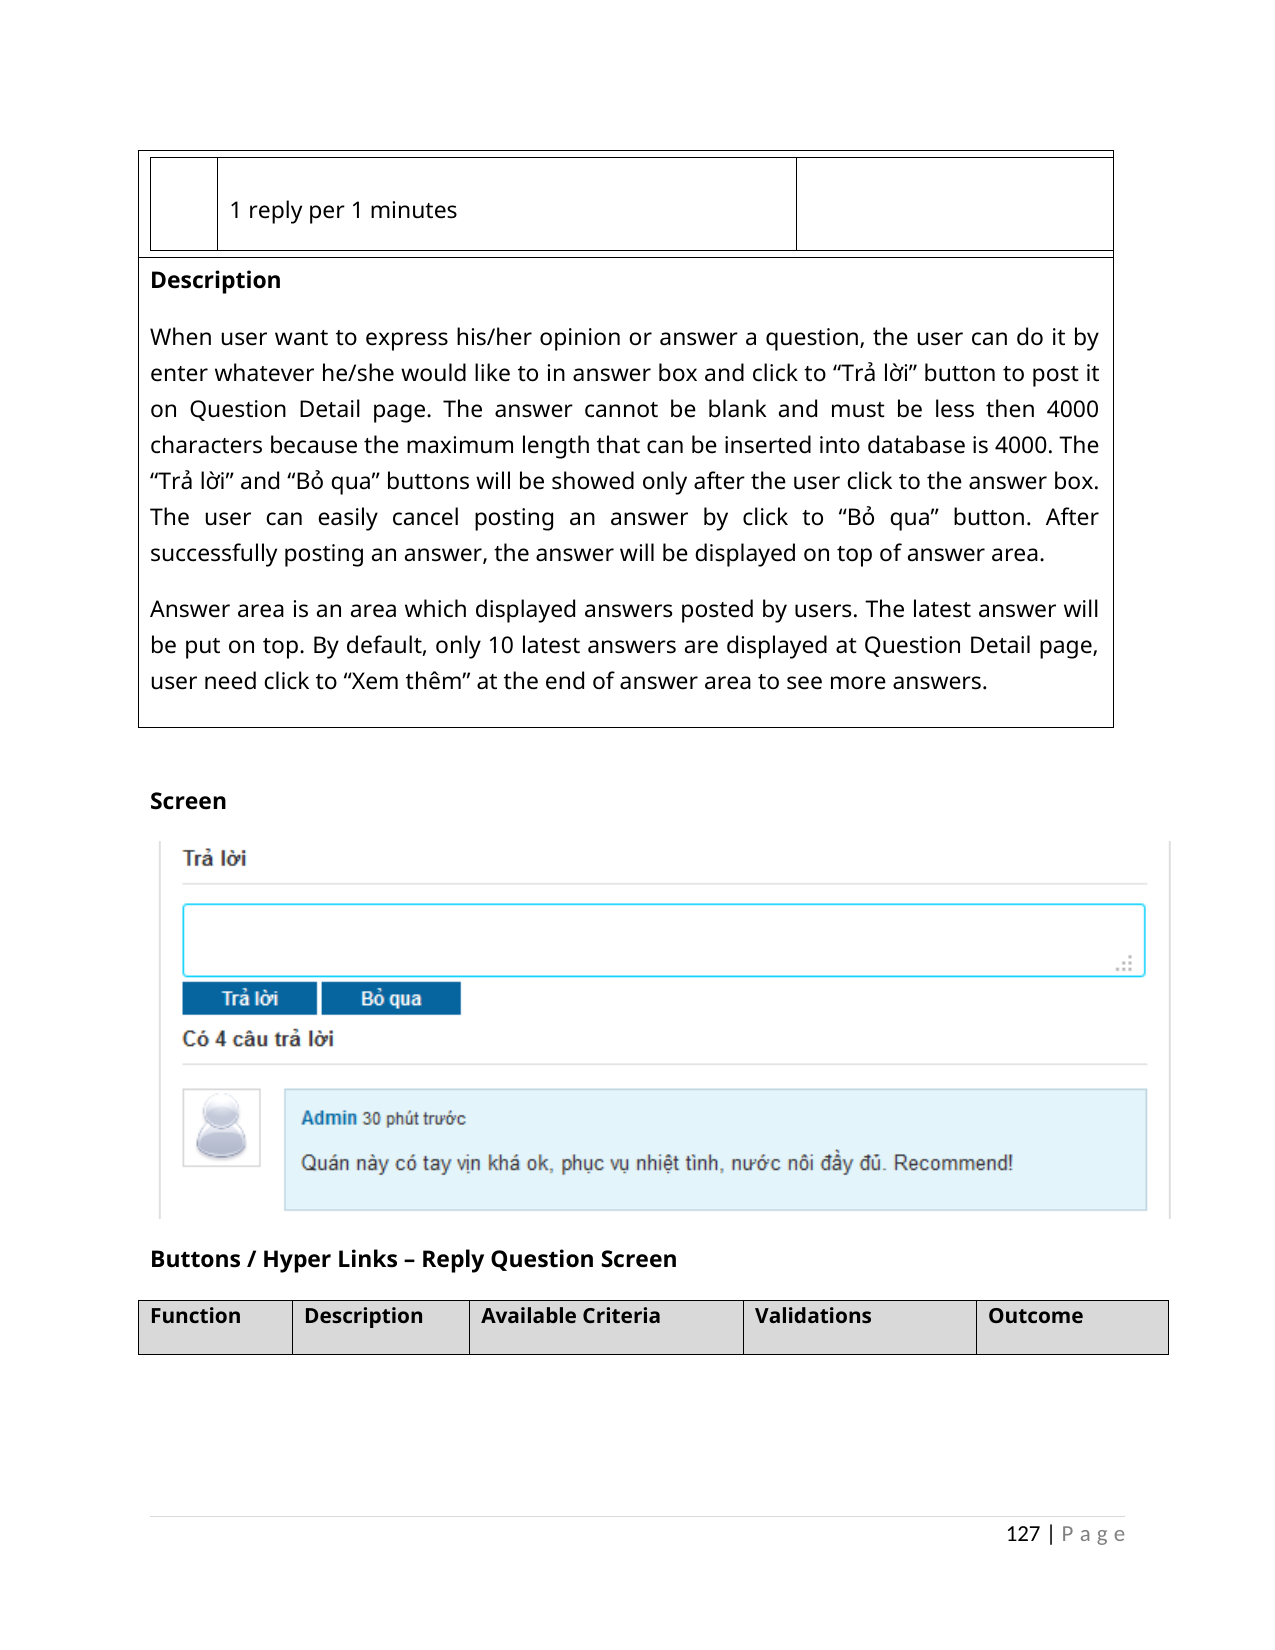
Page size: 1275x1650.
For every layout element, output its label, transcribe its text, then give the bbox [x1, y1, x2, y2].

picture [150, 841, 1185, 1219]
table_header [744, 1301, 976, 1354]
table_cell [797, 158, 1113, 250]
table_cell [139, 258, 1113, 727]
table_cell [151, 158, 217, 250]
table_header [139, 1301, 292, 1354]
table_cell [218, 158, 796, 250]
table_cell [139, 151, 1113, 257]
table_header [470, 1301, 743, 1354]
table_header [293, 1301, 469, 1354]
text Screen [150, 785, 1125, 816]
text Buttons / Hyper Links – Reply Question Screen [150, 1243, 1125, 1275]
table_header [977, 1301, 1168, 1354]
